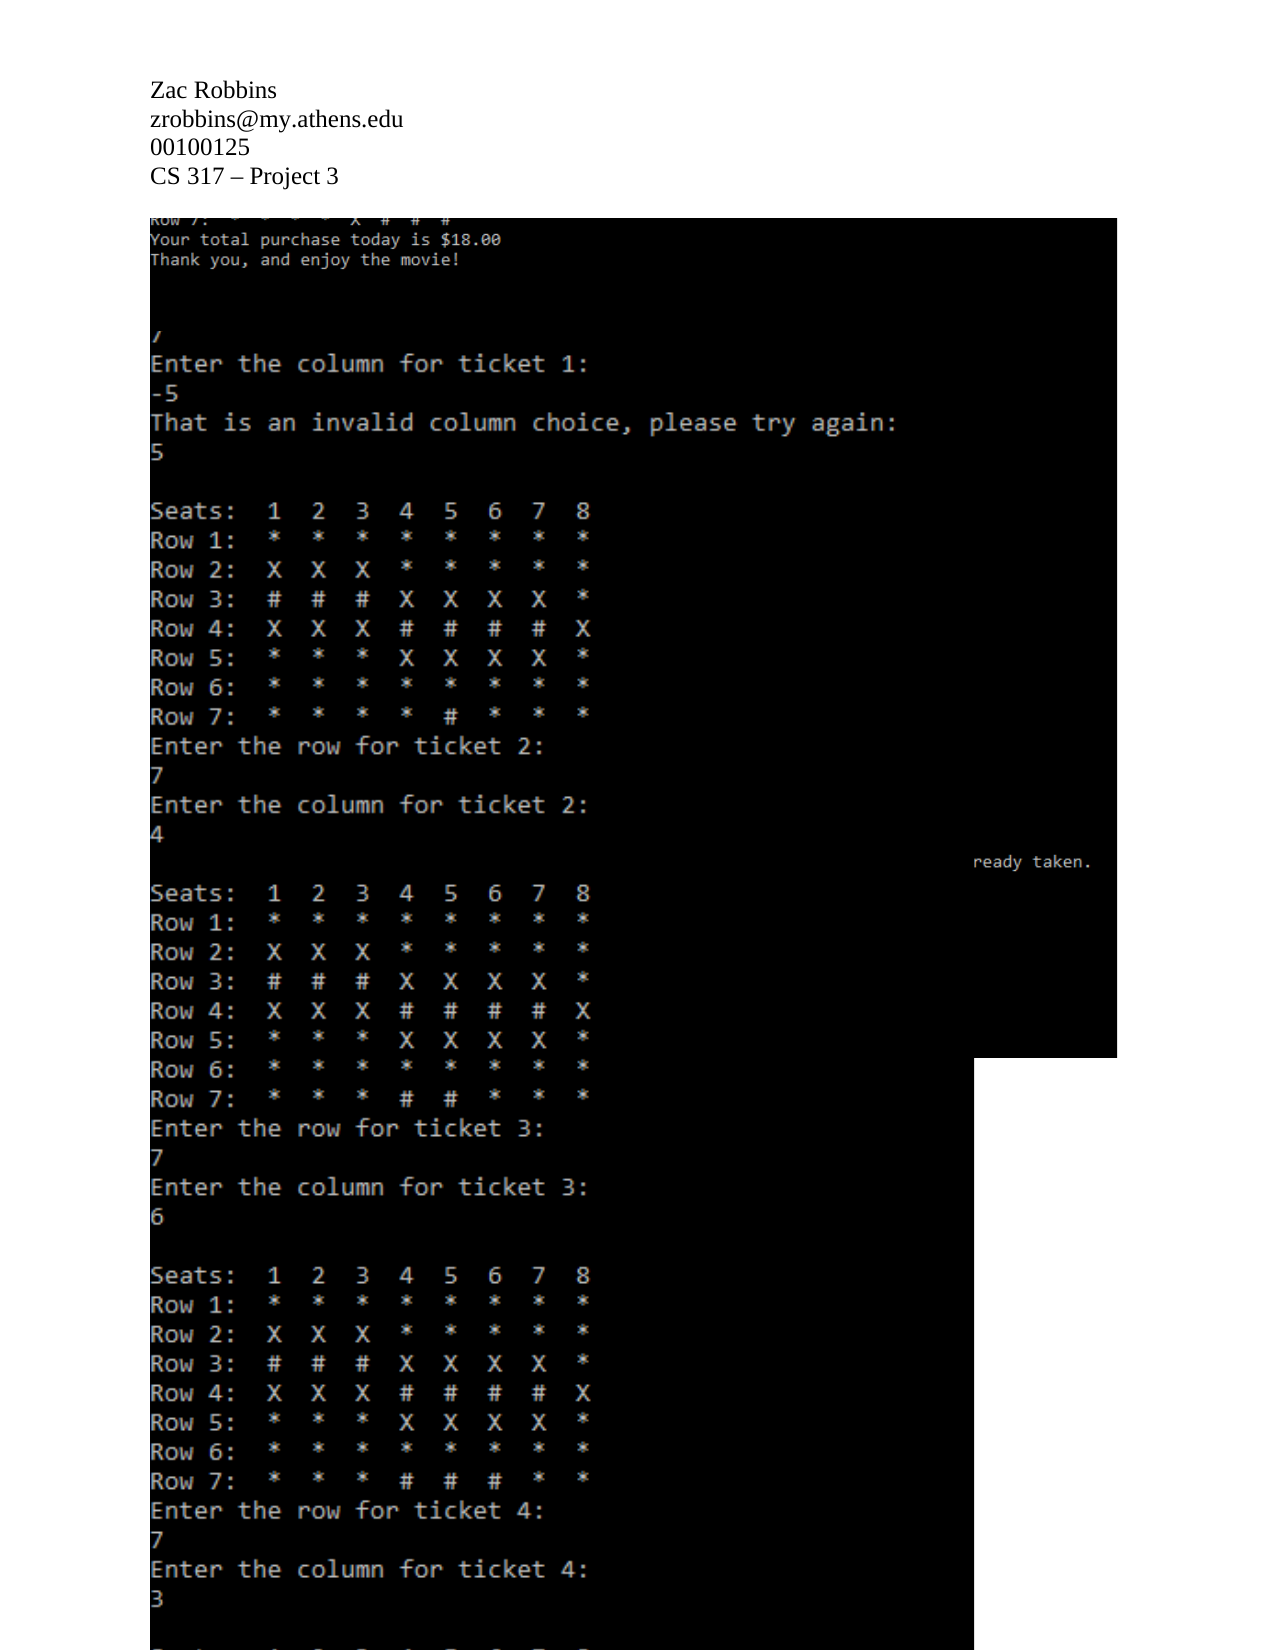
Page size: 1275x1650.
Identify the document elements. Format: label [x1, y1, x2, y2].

picture [150, 218, 1118, 1650]
